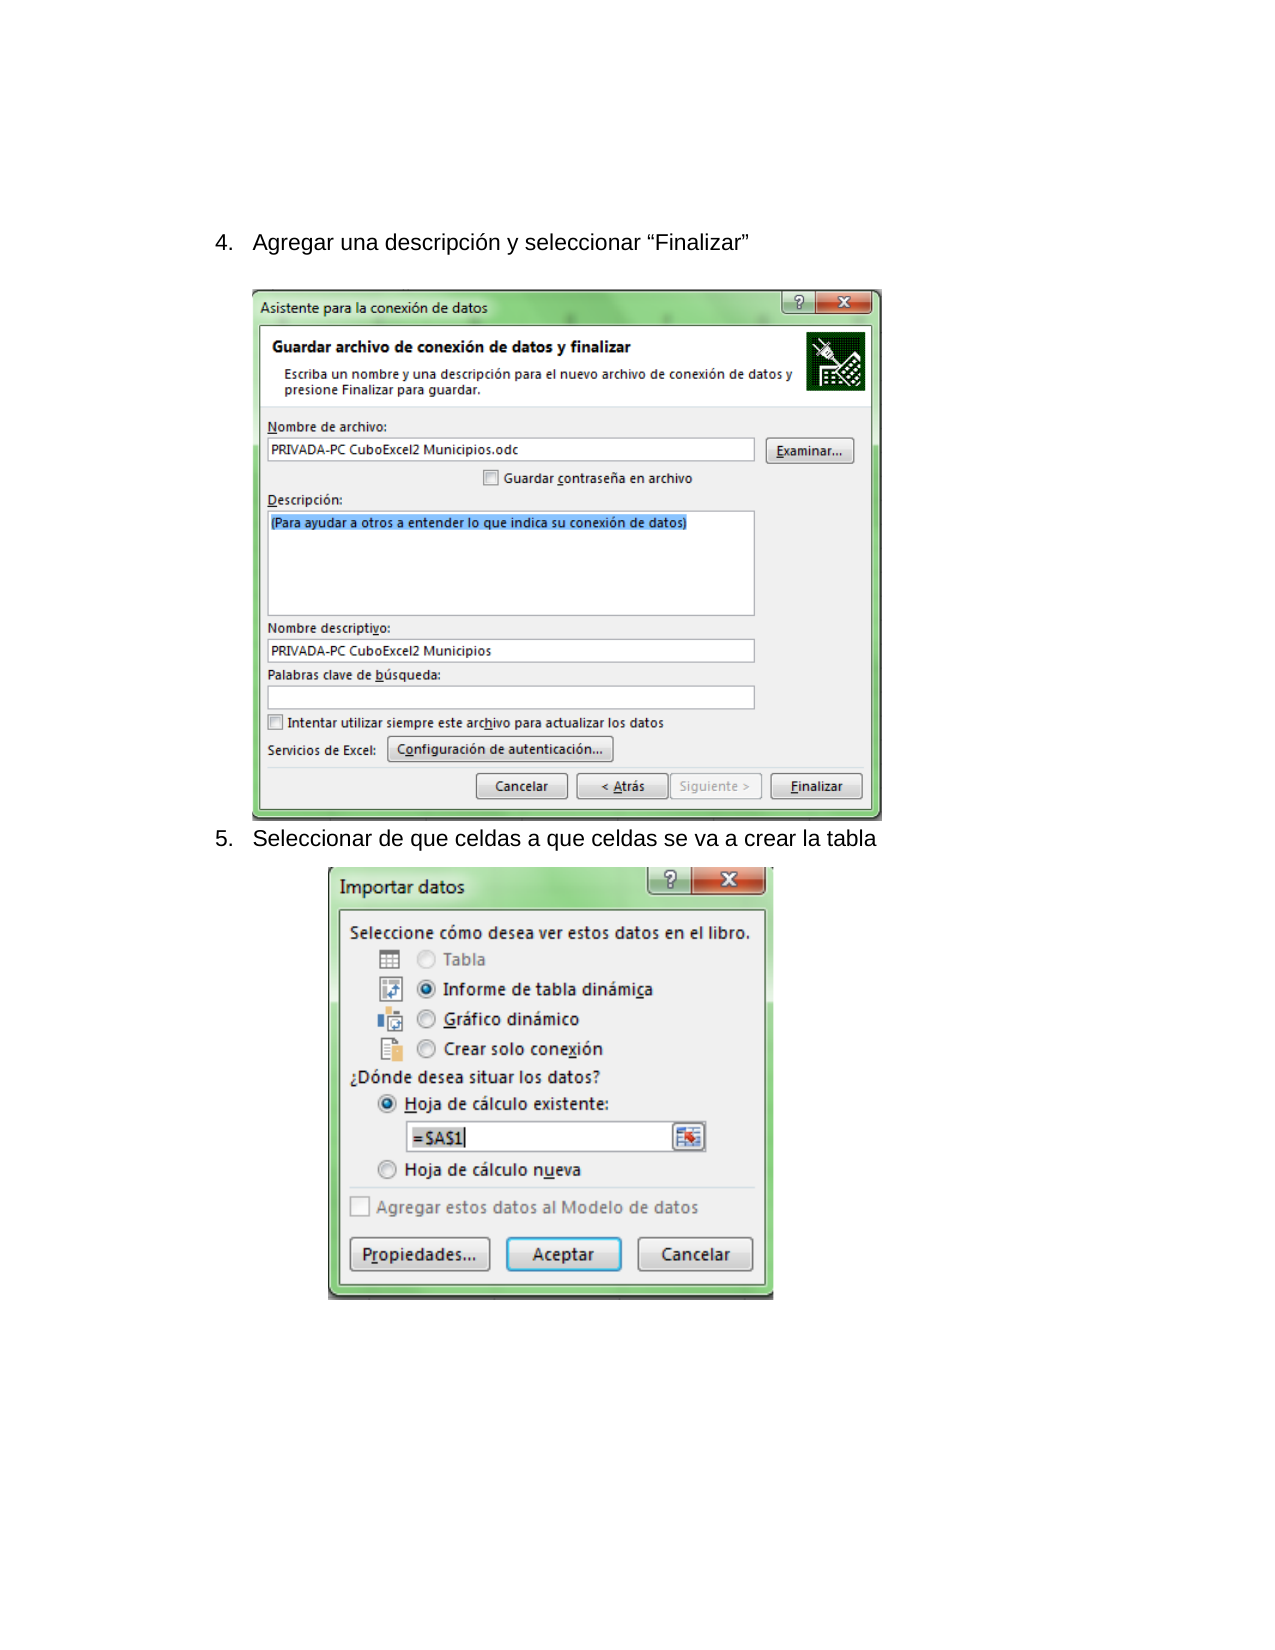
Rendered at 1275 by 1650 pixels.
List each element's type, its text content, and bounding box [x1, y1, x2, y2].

picture [328, 867, 774, 1300]
picture [252, 289, 882, 821]
list Seleccionar de que celdas a que celdas se va a crear la tabla [215, 825, 1098, 851]
list Agregar una descripción y seleccionar “Finalizar” [215, 229, 1098, 255]
